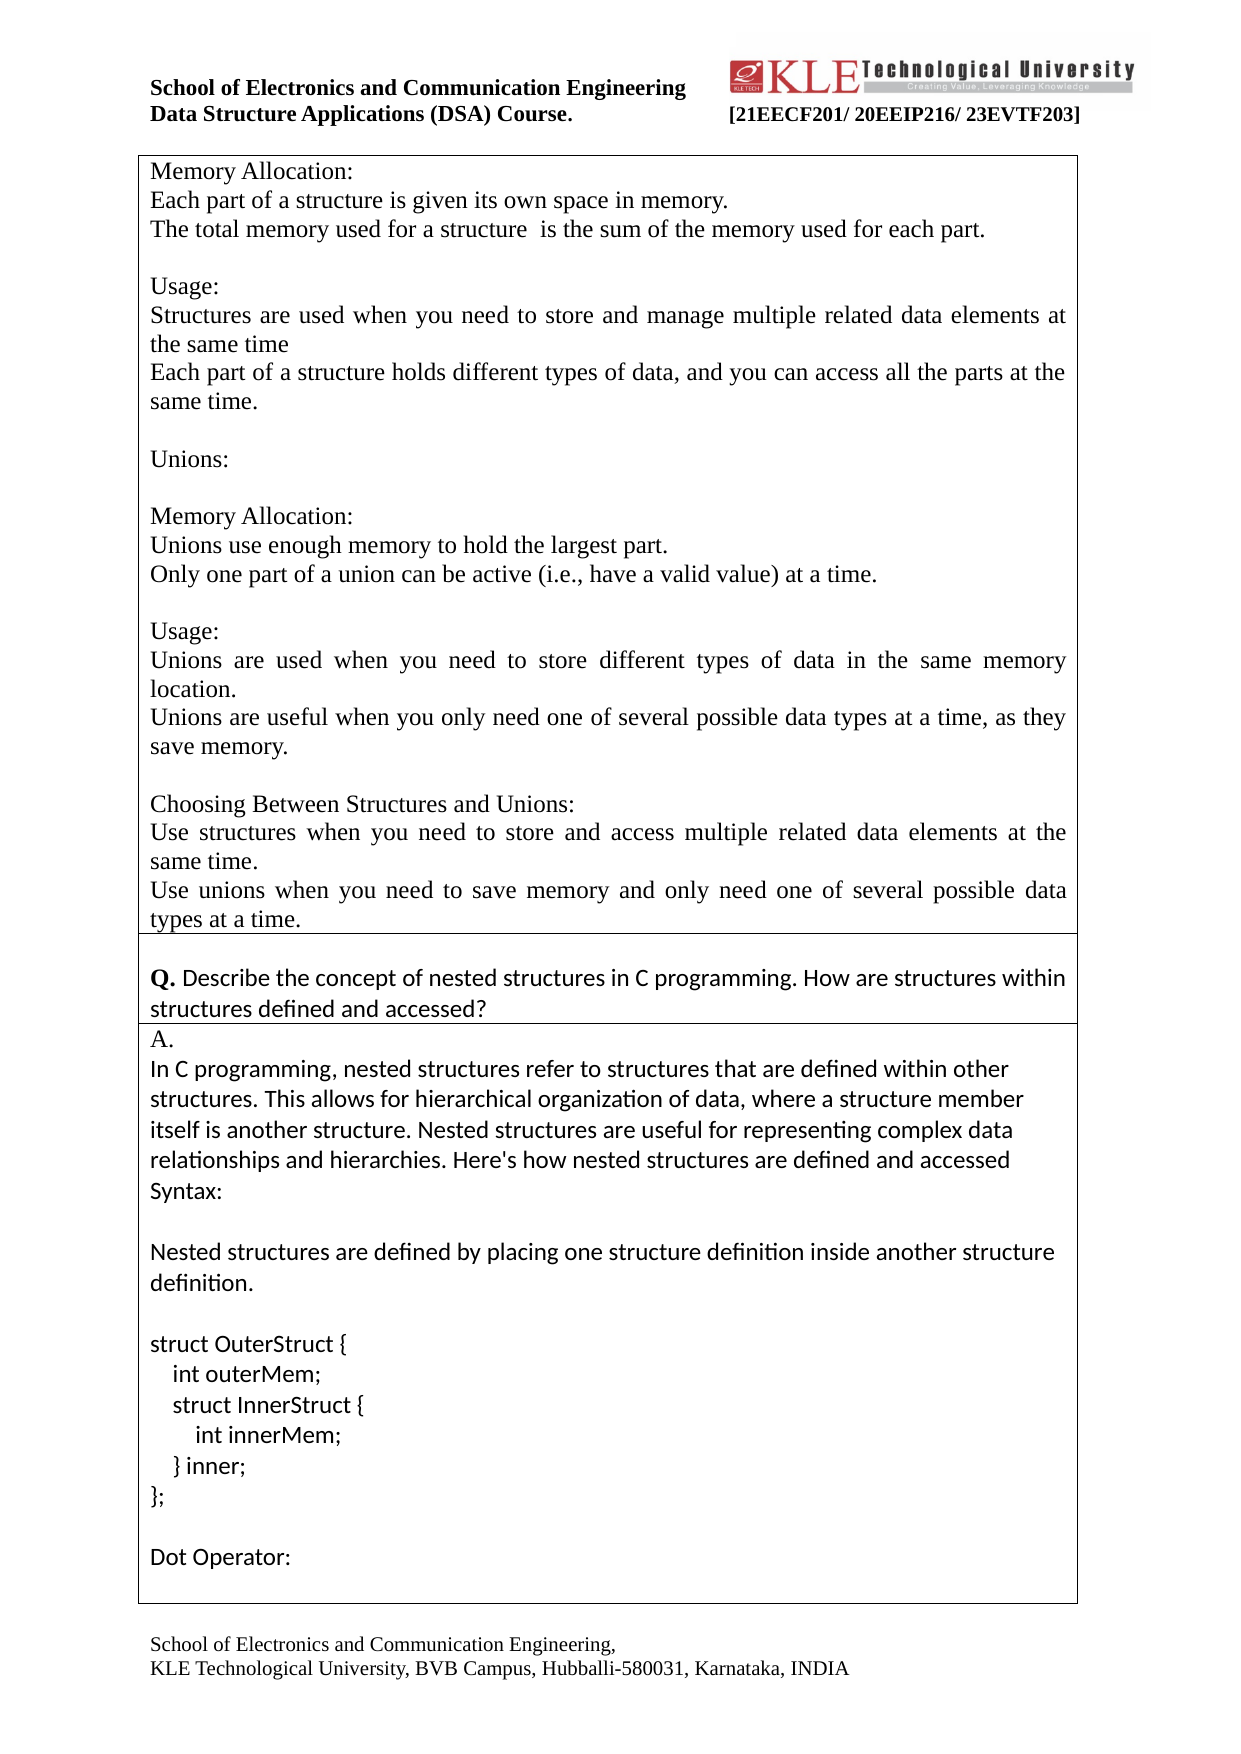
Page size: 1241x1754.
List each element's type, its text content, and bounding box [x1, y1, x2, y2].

table_cell Q. Describe the concept of nested structures in C programming. How are structures within structures defined and accessed? [139, 934, 1077, 1023]
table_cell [139, 1024, 1077, 1602]
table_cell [139, 156, 1077, 932]
picture [719, 32, 1151, 111]
